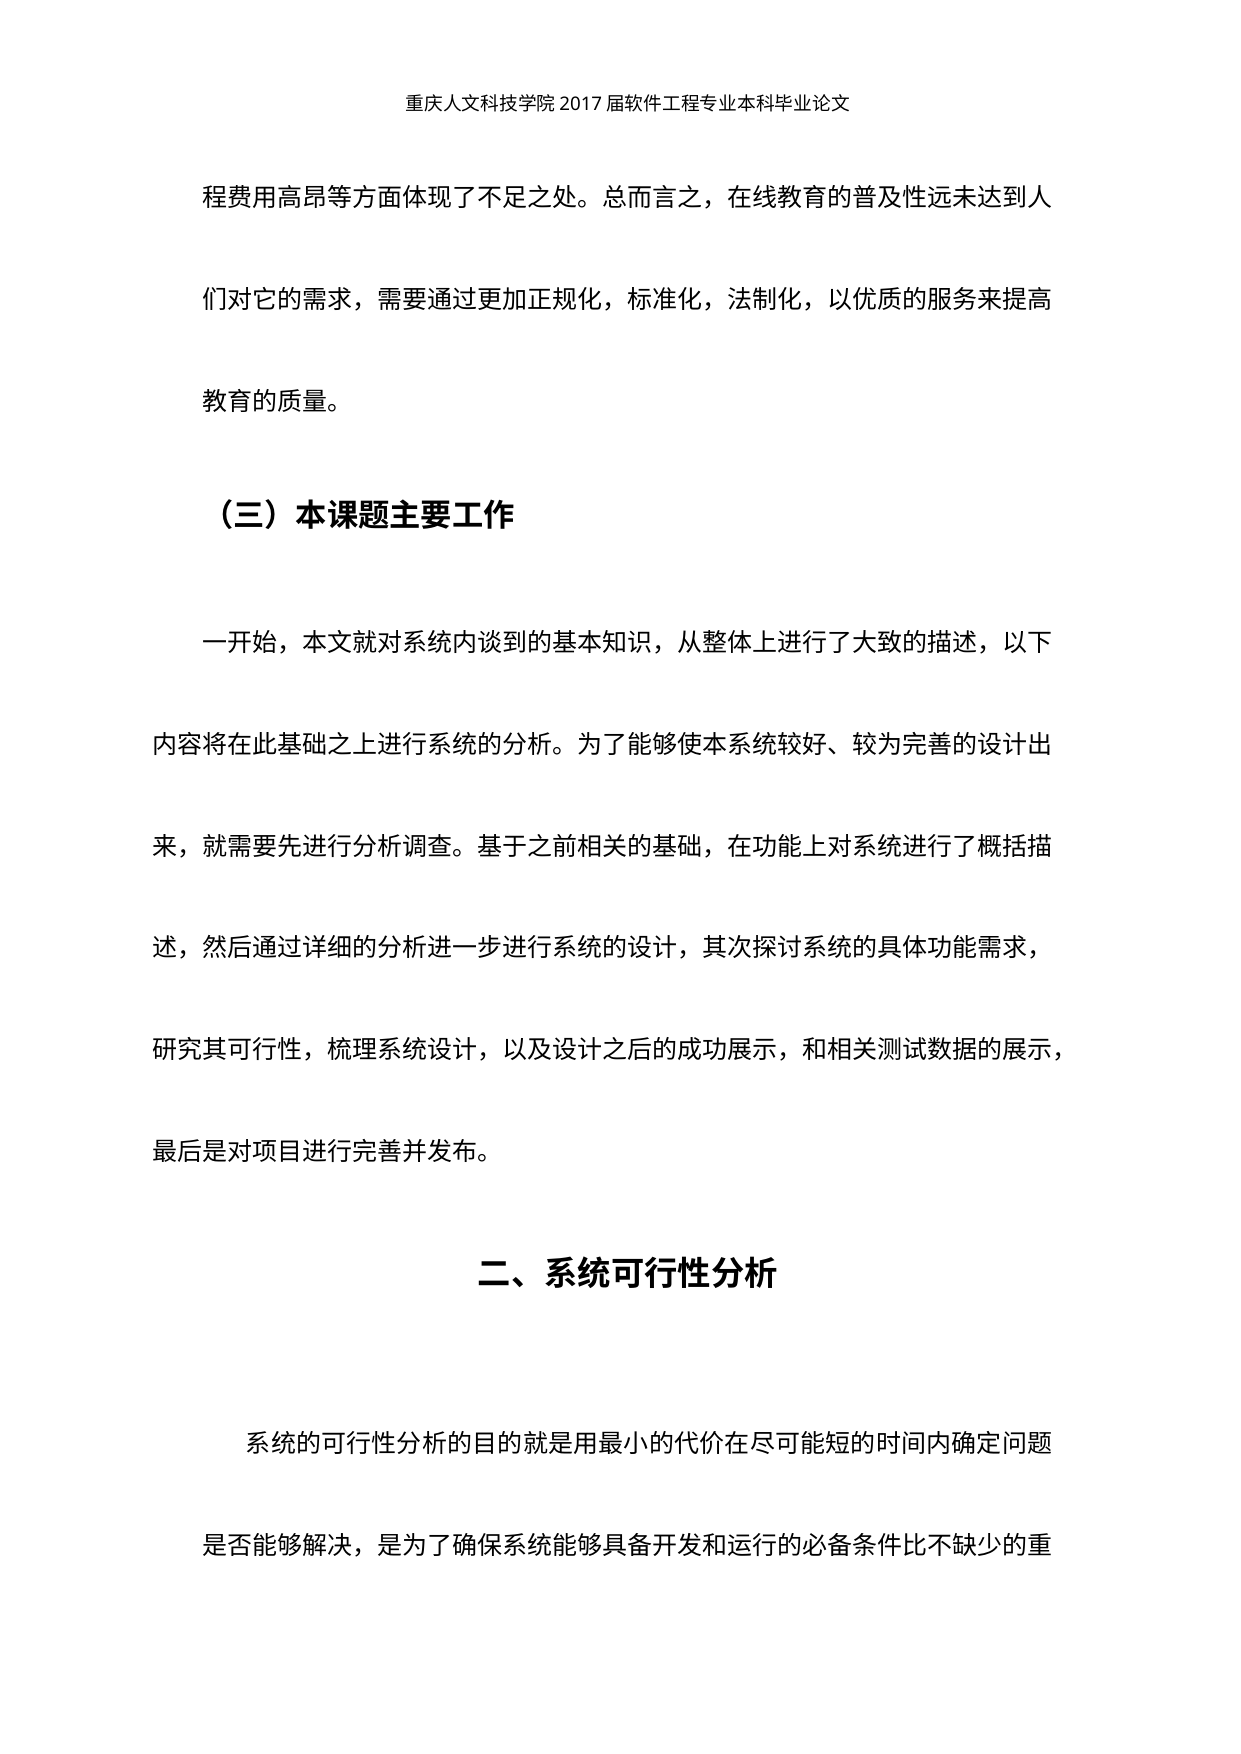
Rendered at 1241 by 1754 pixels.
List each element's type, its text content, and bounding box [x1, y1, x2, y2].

subtitle （三）本课题主要工作 [202, 478, 1053, 546]
subtitle 二、系统可行性分析 [202, 1237, 1053, 1305]
text 一开始，本文就对系统内谈到的基本知识，从整体上进行了大致的描述，以下内容将在此基础之上进行系统的分析。为了能够使本系统较好、较为完善的设计出来，就需要先进行分析调查。基于之前相关的基础，在功能上对系统进行了概括描述，然后通过详细的分析进一步进行系统的设计，其次探讨系统的具体功能需求，研究其可行性，梳理系统设计，以及设计之后的成功展示，和相关测试数据的展示，最后是对项目进行完善并发布。 [152, 606, 1053, 1184]
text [202, 162, 1053, 433]
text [202, 1407, 1053, 1577]
